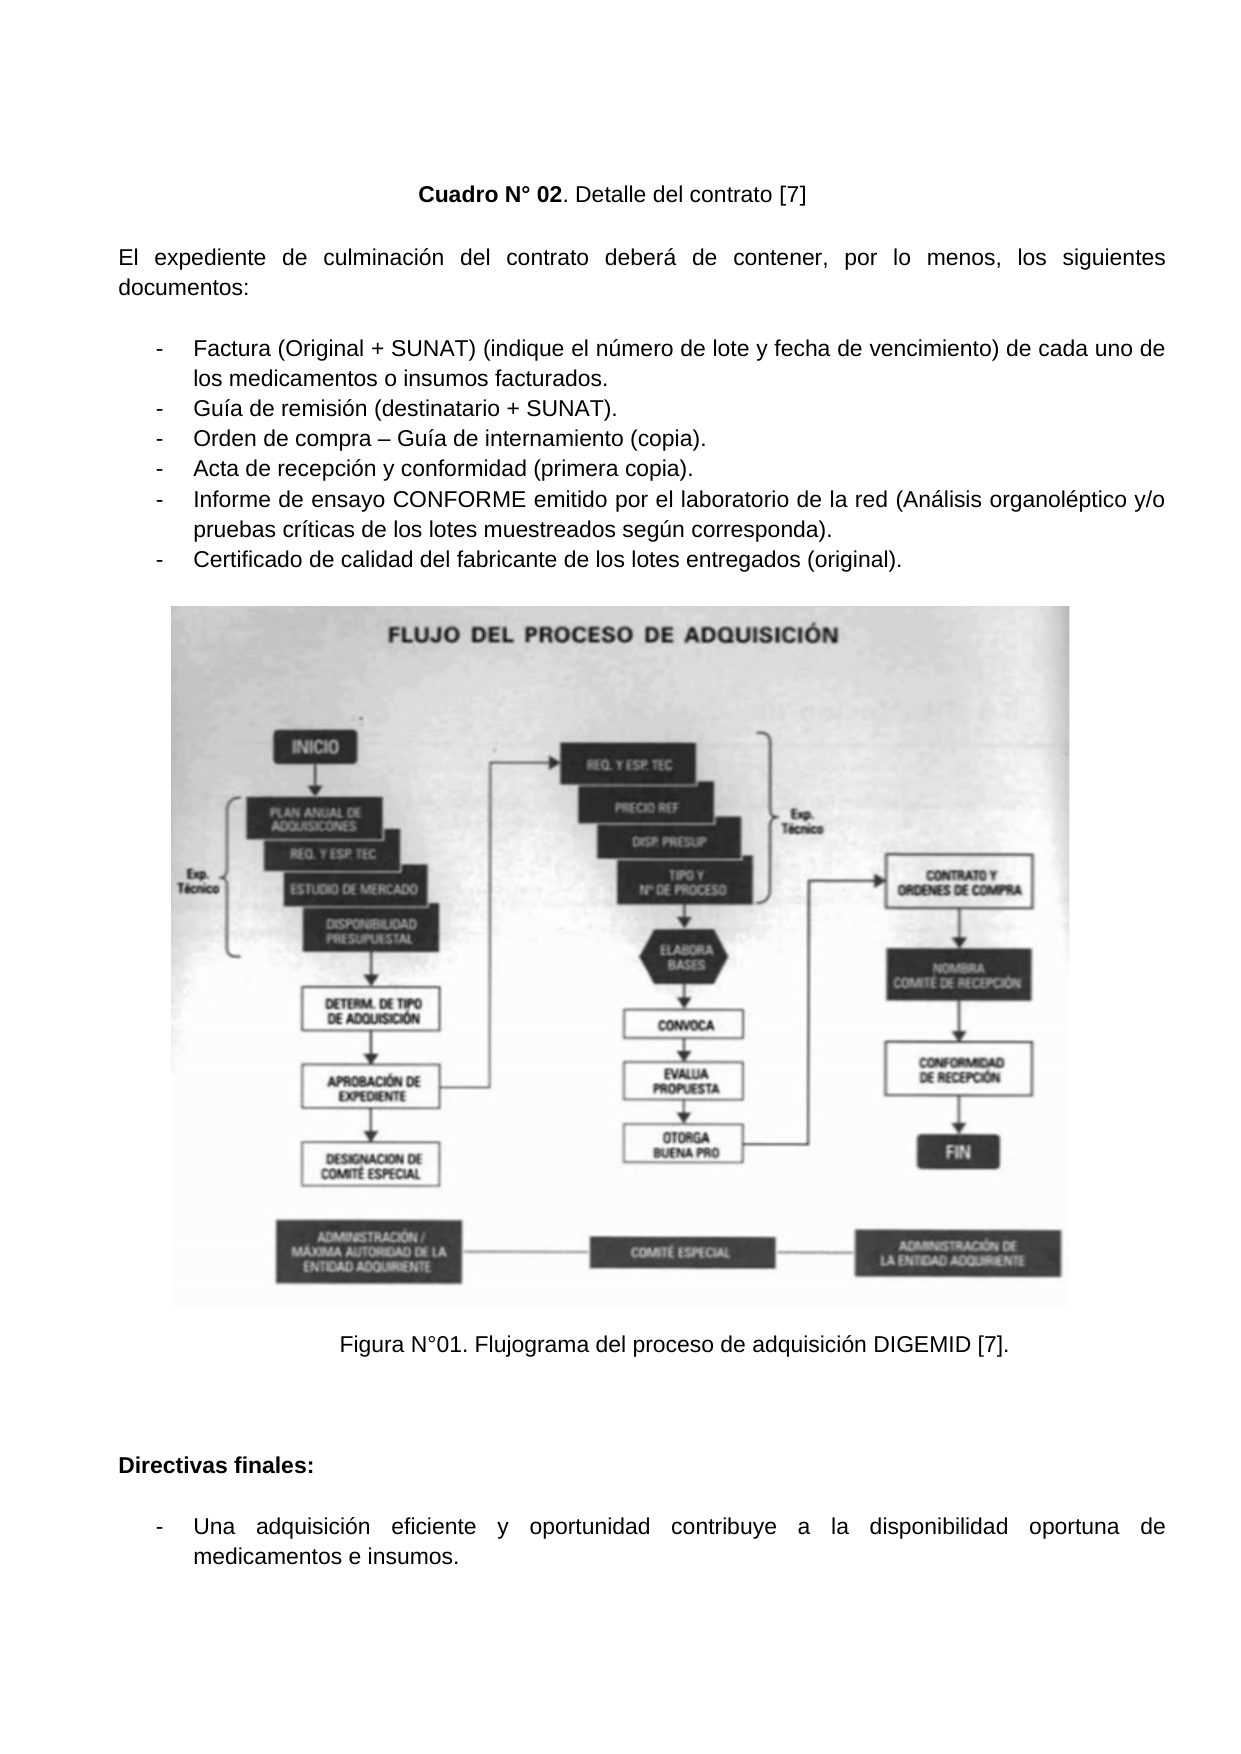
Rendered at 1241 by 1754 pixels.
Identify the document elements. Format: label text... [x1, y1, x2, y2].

list Factura (Original + SUNAT) (indique el número de lote y fecha de vencimiento) de cada uno de los medicamentos o insumos facturados. [156, 334, 1167, 391]
text Figura N°01. Flujograma del proceso de adquisición DIGEMID [7]. [118, 1331, 1167, 1358]
list Acta de recepción y conformidad (primera copia). [156, 455, 1167, 482]
list Certificado de calidad del fabricante de los lotes entregados (original). [156, 546, 1167, 572]
text El expediente de culminación del contrato deberá de contener, por lo menos, los siguientes documentos: [118, 244, 1167, 301]
picture [171, 606, 1070, 1307]
list Una adquisición eficiente y oportunidad contribuye a la disponibilidad oportuna de medicamentos e insumos. [156, 1513, 1167, 1569]
list Guía de remisión (destinatario + SUNAT). [156, 395, 1167, 421]
text Cuadro N° 02. Detalle del contrato [7] [418, 178, 1167, 209]
text Directivas finales: [118, 1452, 1167, 1479]
list Orden de compra – Guía de internamiento (copia). [156, 425, 1167, 452]
list Informe de ensayo CONFORME emitido por el laboratorio de la red (Análisis organoléptico y/o pruebas críticas de los lotes muestreados según corresponda). [156, 486, 1167, 542]
